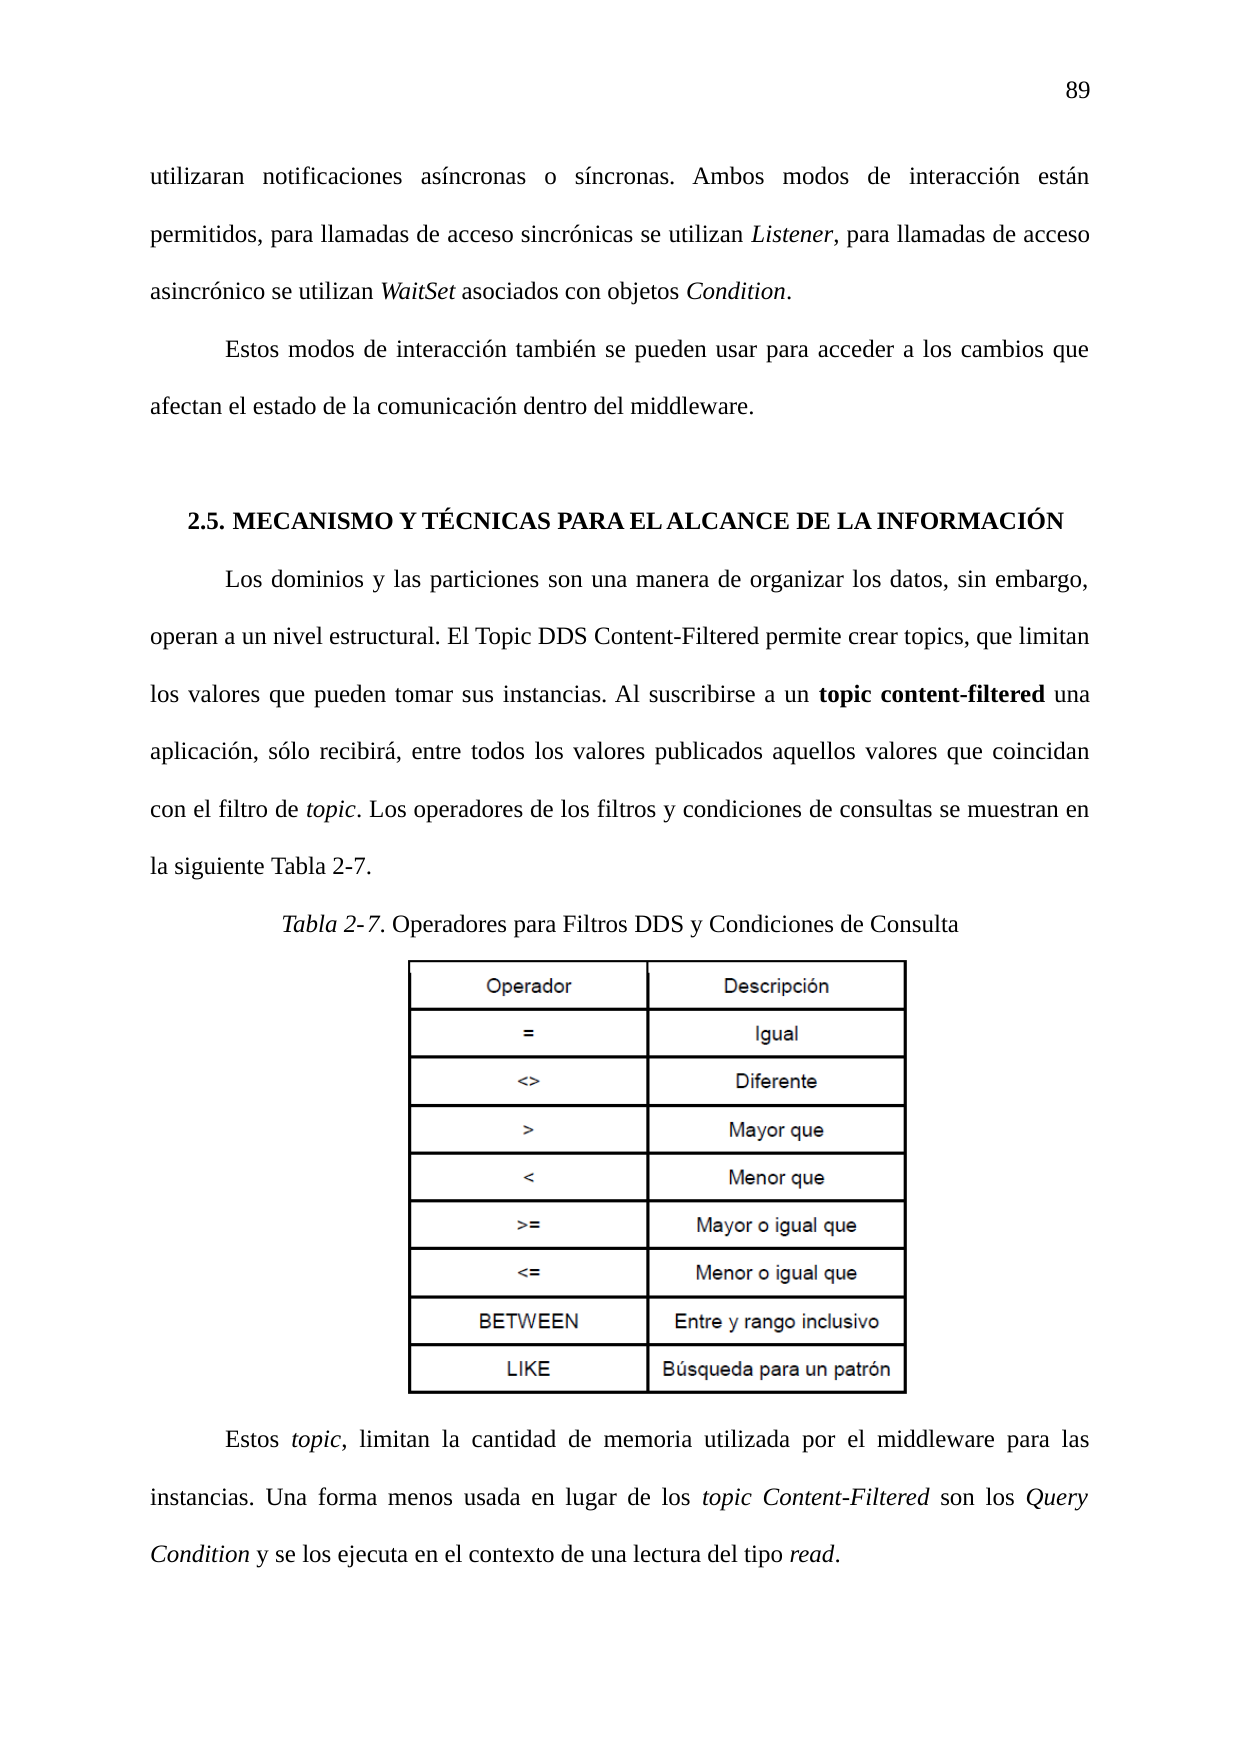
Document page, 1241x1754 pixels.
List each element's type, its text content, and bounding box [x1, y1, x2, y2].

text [150, 161, 1090, 305]
subtitle MECANISMO Y TÉCNICAS PARA EL ALCANCE DE LA INFORMACIÓN [187, 506, 1090, 535]
text Estos topic, limitan la cantidad de memoria utilizada por el middleware para las instancias. Una forma menos usada en lugar de los topic Content-Filtered son los Query Condition y se los ejecuta en el contexto de una lectura del tipo read. [150, 1424, 1090, 1568]
text Estos modos de interacción también se pueden usar para acceder a los cambios que afectan el estado de la comunicación dentro del middleware. [150, 334, 1090, 420]
